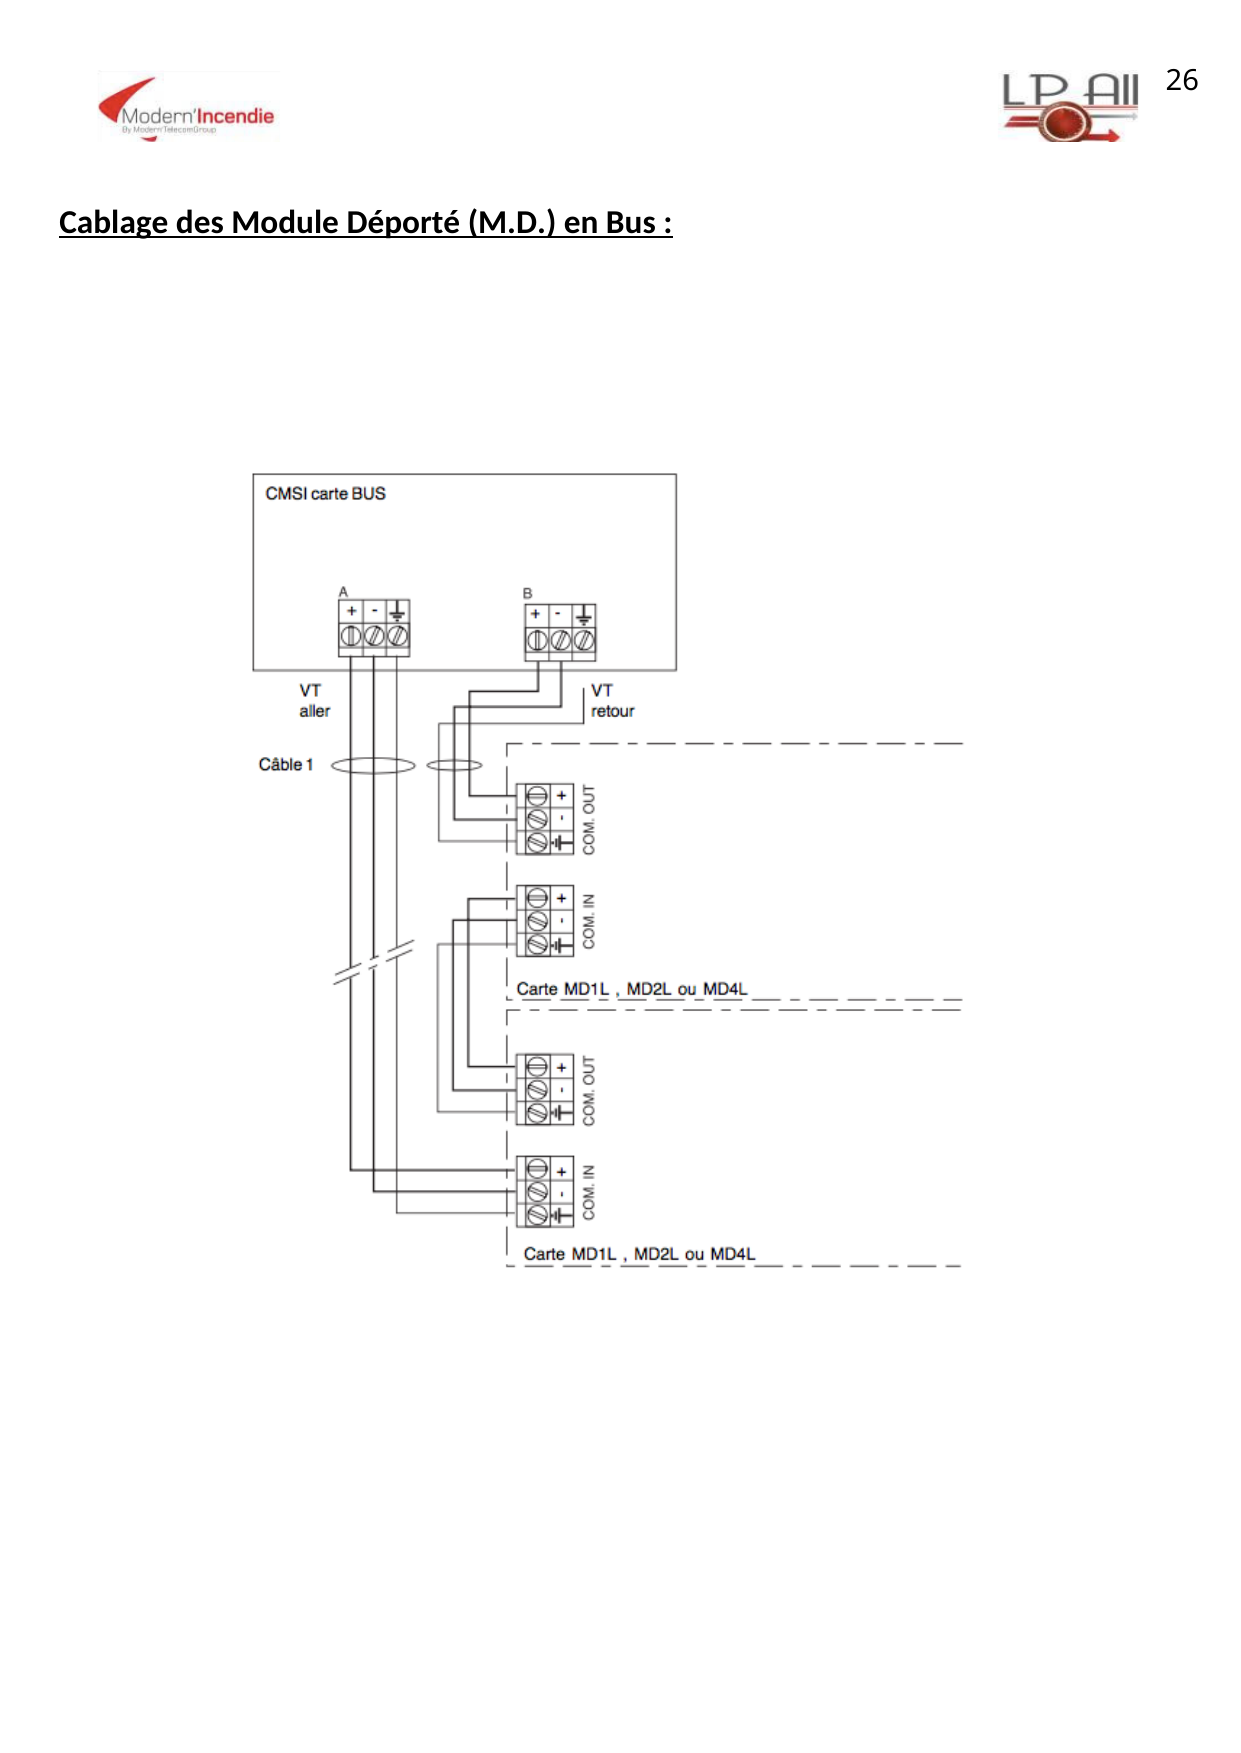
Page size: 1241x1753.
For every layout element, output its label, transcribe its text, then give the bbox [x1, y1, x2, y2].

picture [96, 70, 280, 141]
picture [996, 70, 1139, 141]
subtitle Cablage des Module Déporté (M.D.) en Bus : [59, 201, 1197, 242]
picture [247, 465, 983, 1292]
